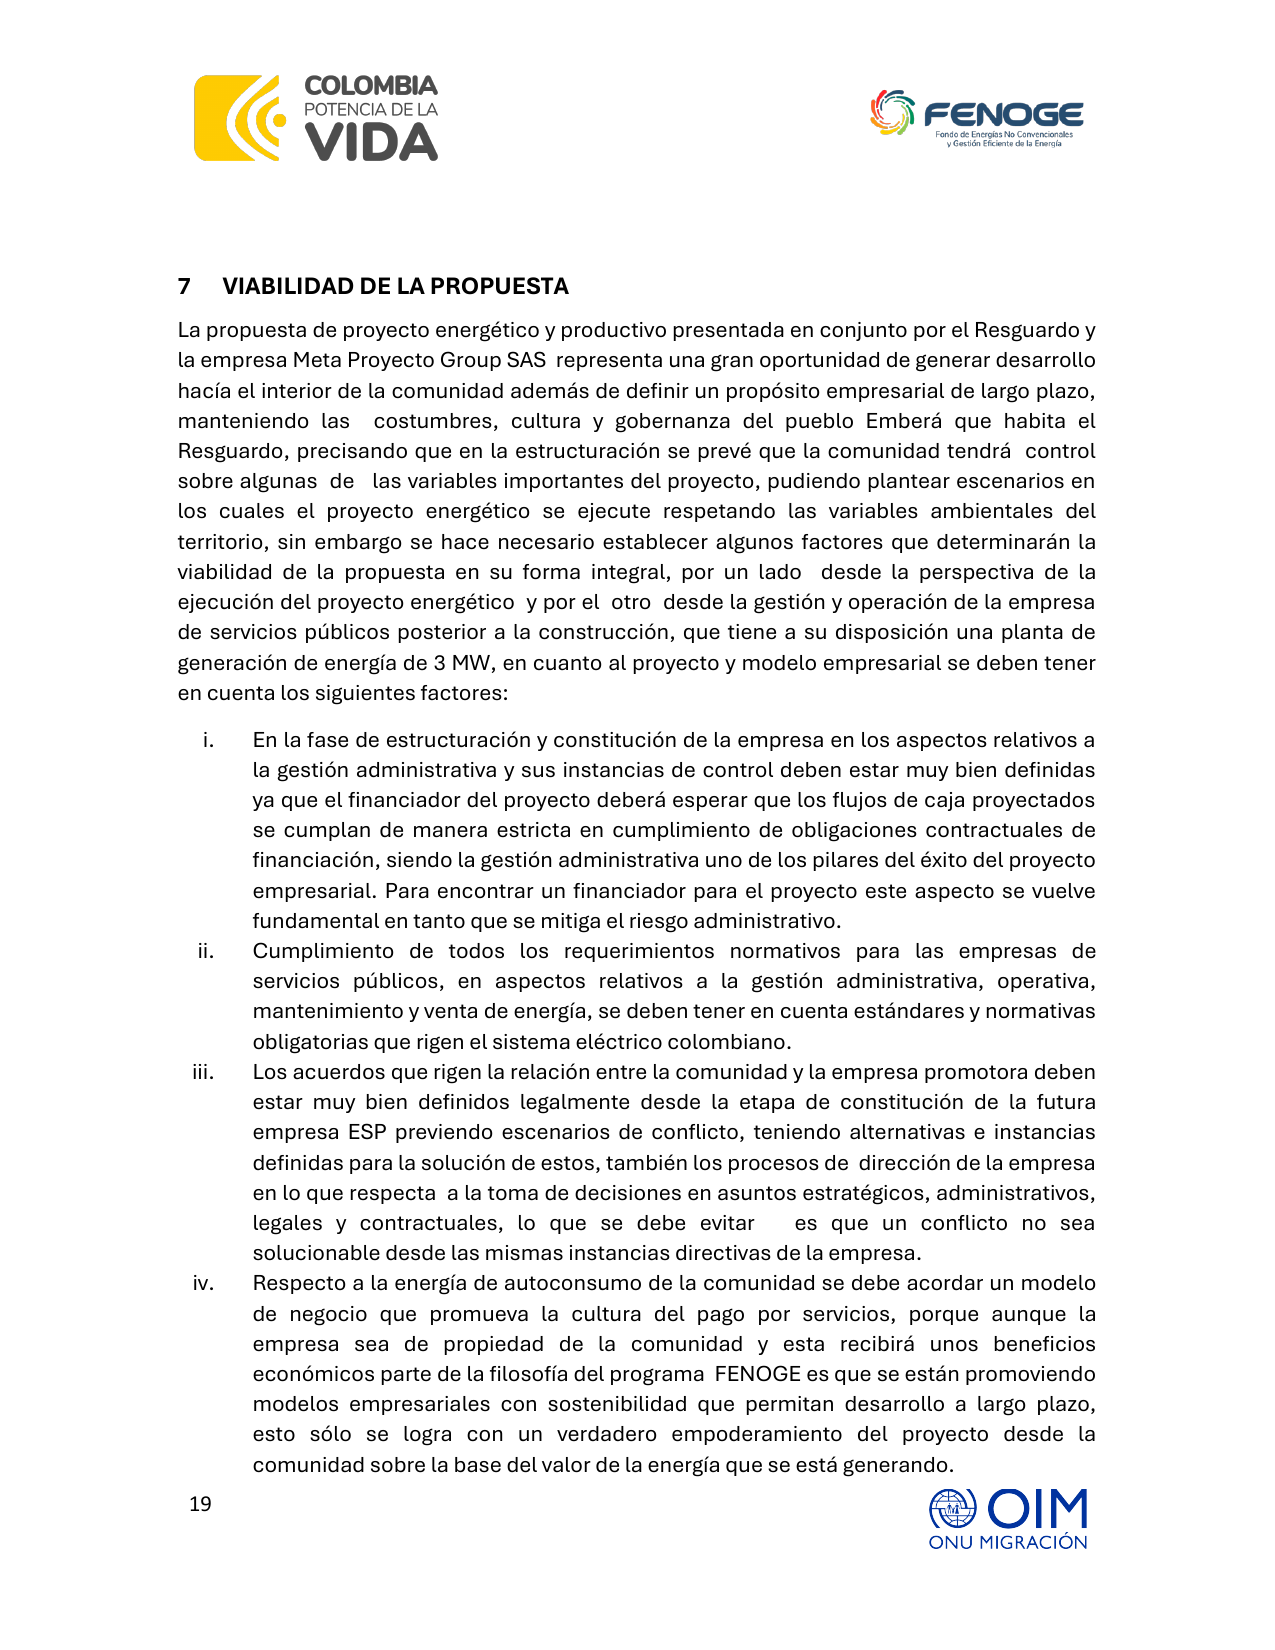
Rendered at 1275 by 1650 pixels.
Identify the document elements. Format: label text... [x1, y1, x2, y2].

text La propuesta de proyecto energético y productivo presentada en conjunto por el Resguardo y la empresa Meta Proyecto Group SAS representa una gran oportunidad de generar desarrollo hacía el interior de la comunidad además de definir un propósito empresarial de largo plazo, manteniendo las costumbres, cultura y gobernanza del pueblo Emberá que habita el Resguardo, precisando que en la estructuración se prevé que la comunidad tendrá control sobre algunas de las variables importantes del proyecto, pudiendo plantear escenarios en los cuales el proyecto energético se ejecute respetando las variables ambientales del territorio, sin embargo se hace necesario establecer algunos factores que determinarán la viabilidad de la propuesta en su forma integral, por un lado desde la perspectiva de la ejecución del proyecto energético y por el otro desde la gestión y operación de la empresa de servicios públicos posterior a la construcción, que tiene a su disposición una planta de generación de energía de 3 MW, en cuanto al proyecto y modelo empresarial se deben tener en cuenta los siguientes factores: [177, 316, 1098, 707]
list Los acuerdos que rigen la relación entre la comunidad y la empresa promotora deben estar muy bien definidos legalmente desde la etapa de constitución de la futura empresa ESP previendo escenarios de conflicto, teniendo alternativas e instancias definidas para la solución de estos, también los procesos de dirección de la empresa en lo que respecta a la toma de decisiones en asuntos estratégicos, administrativos, legales y contractuales, lo que se debe evitar es que un conflicto no sea solucionable desde las mismas instancias directivas de la empresa. [215, 1058, 1098, 1267]
picture [188, 73, 444, 163]
list Respecto a la energía de autoconsumo de la comunidad se debe acordar un modelo de negocio que promueva la cultura del pago por servicios, porque aunque la empresa sea de propiedad de la comunidad y esta recibirá unos beneficios económicos parte de la filosofía del programa FENOGE es que se están promoviendo modelos empresariales con sostenibilidad que permitan desarrollo a largo plazo, esto sólo se logra con un verdadero empoderamiento del proyecto desde la comunidad sobre la base del valor de la energía que se está generando. [215, 1269, 1098, 1478]
subtitle VIABILIDAD DE LA PROPUESTA [177, 271, 1098, 301]
list En la fase de estructuración y constitución de la empresa en los aspectos relativos a la gestión administrativa y sus instancias de control deben estar muy bien definidas ya que el financiador del proyecto deberá esperar que los flujos de caja proyectados se cumplan de manera estricta en cumplimiento de obligaciones contractuales de financiación, siendo la gestión administrativa uno de los pilares del éxito del proyecto empresarial. Para encontrar un financiador para el proyecto este aspecto se vuelve fundamental en tanto que se mitiga el riesgo administrativo. [215, 725, 1098, 935]
picture [929, 1489, 1087, 1549]
picture [869, 88, 1086, 148]
list Cumplimiento de todos los requerimientos normativos para las empresas de servicios públicos, en aspectos relativos a la gestión administrativa, operativa, mantenimiento y venta de energía, se deben tener en cuenta estándares y normativas obligatorias que rigen el sistema eléctrico colombiano. [215, 937, 1098, 1056]
